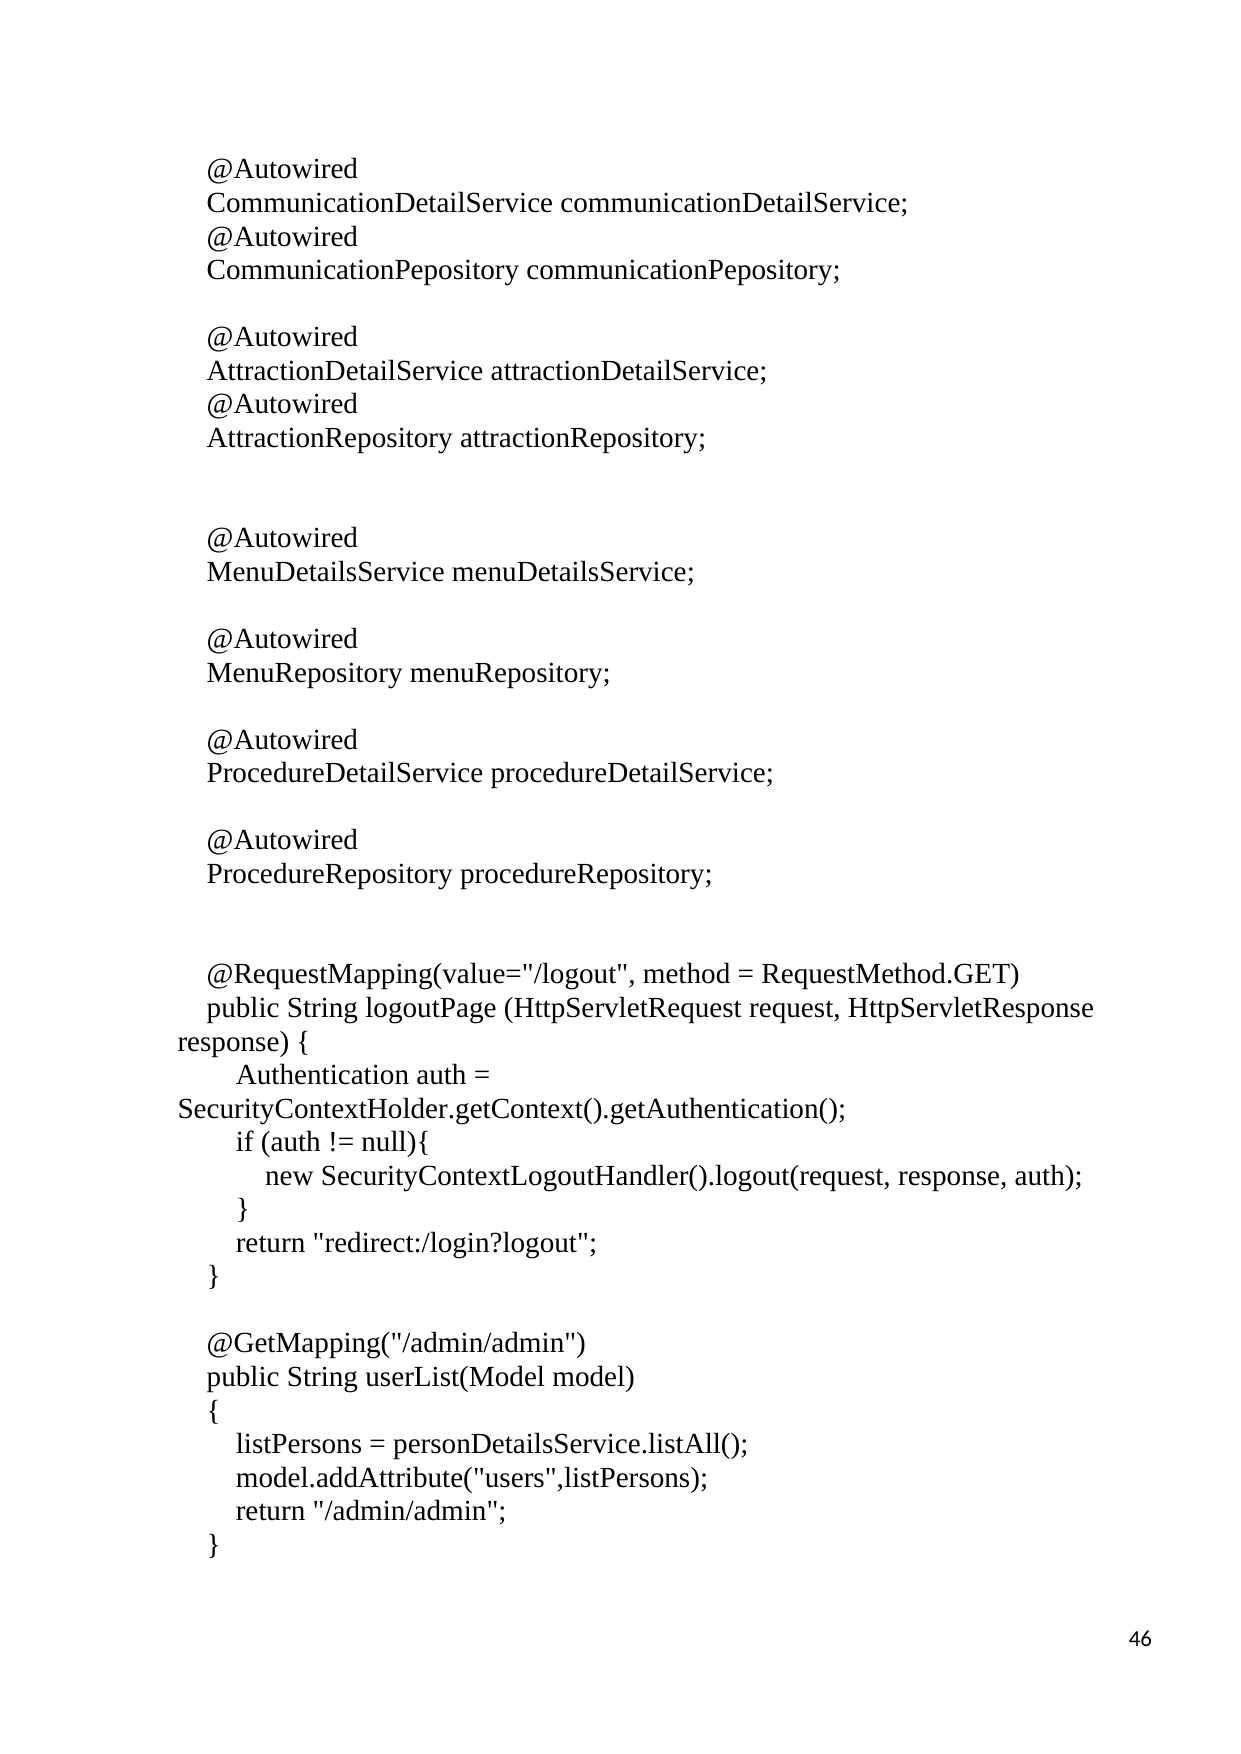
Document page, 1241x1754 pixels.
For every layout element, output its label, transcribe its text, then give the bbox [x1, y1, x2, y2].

text } [177, 1258, 1152, 1292]
text if (auth != null){ [177, 1124, 1152, 1158]
text } [177, 1191, 1152, 1225]
text listPersons = personDetailsService.listAll(); [177, 1426, 1152, 1460]
text CommunicationPepository communicationPepository; [177, 252, 1152, 286]
text @Autowired [177, 386, 1152, 420]
text MenuDetailsService menuDetailsService; [177, 554, 1152, 588]
text Authentication auth = SecurityContextHolder.getContext().getAuthentication(); [177, 1057, 1152, 1124]
text public String userList(Model model) [177, 1359, 1152, 1393]
text @GetMapping("/admin/admin") [177, 1326, 1152, 1359]
text CommunicationDetailService communicationDetailService; [177, 185, 1152, 219]
text @Autowired [177, 621, 1152, 655]
text @Autowired [177, 822, 1152, 856]
text @RequestMapping(value="/logout", method = RequestMethod.GET) [177, 957, 1152, 990]
text return "/admin/admin"; [177, 1493, 1152, 1527]
text @Autowired [177, 722, 1152, 755]
text @Autowired [177, 319, 1152, 353]
text return "redirect:/login?logout"; [177, 1225, 1152, 1258]
text @Autowired [177, 152, 1152, 185]
text AttractionDetailService attractionDetailService; [177, 353, 1152, 386]
text ProcedureRepository procedureRepository; [177, 856, 1152, 889]
text } [177, 1527, 1152, 1560]
text { [177, 1393, 1152, 1426]
text model.addAttribute("users",listPersons); [177, 1460, 1152, 1493]
text new SecurityContextLogoutHandler().logout(request, response, auth); [177, 1158, 1152, 1191]
text ProcedureDetailService procedureDetailService; [177, 755, 1152, 789]
text AttractionRepository attractionRepository; [177, 420, 1152, 453]
text public String logoutPage (HttpServletRequest request, HttpServletResponse response) { [177, 990, 1152, 1057]
text @Autowired [177, 521, 1152, 554]
text @Autowired [177, 219, 1152, 252]
text MenuRepository menuRepository; [177, 655, 1152, 688]
